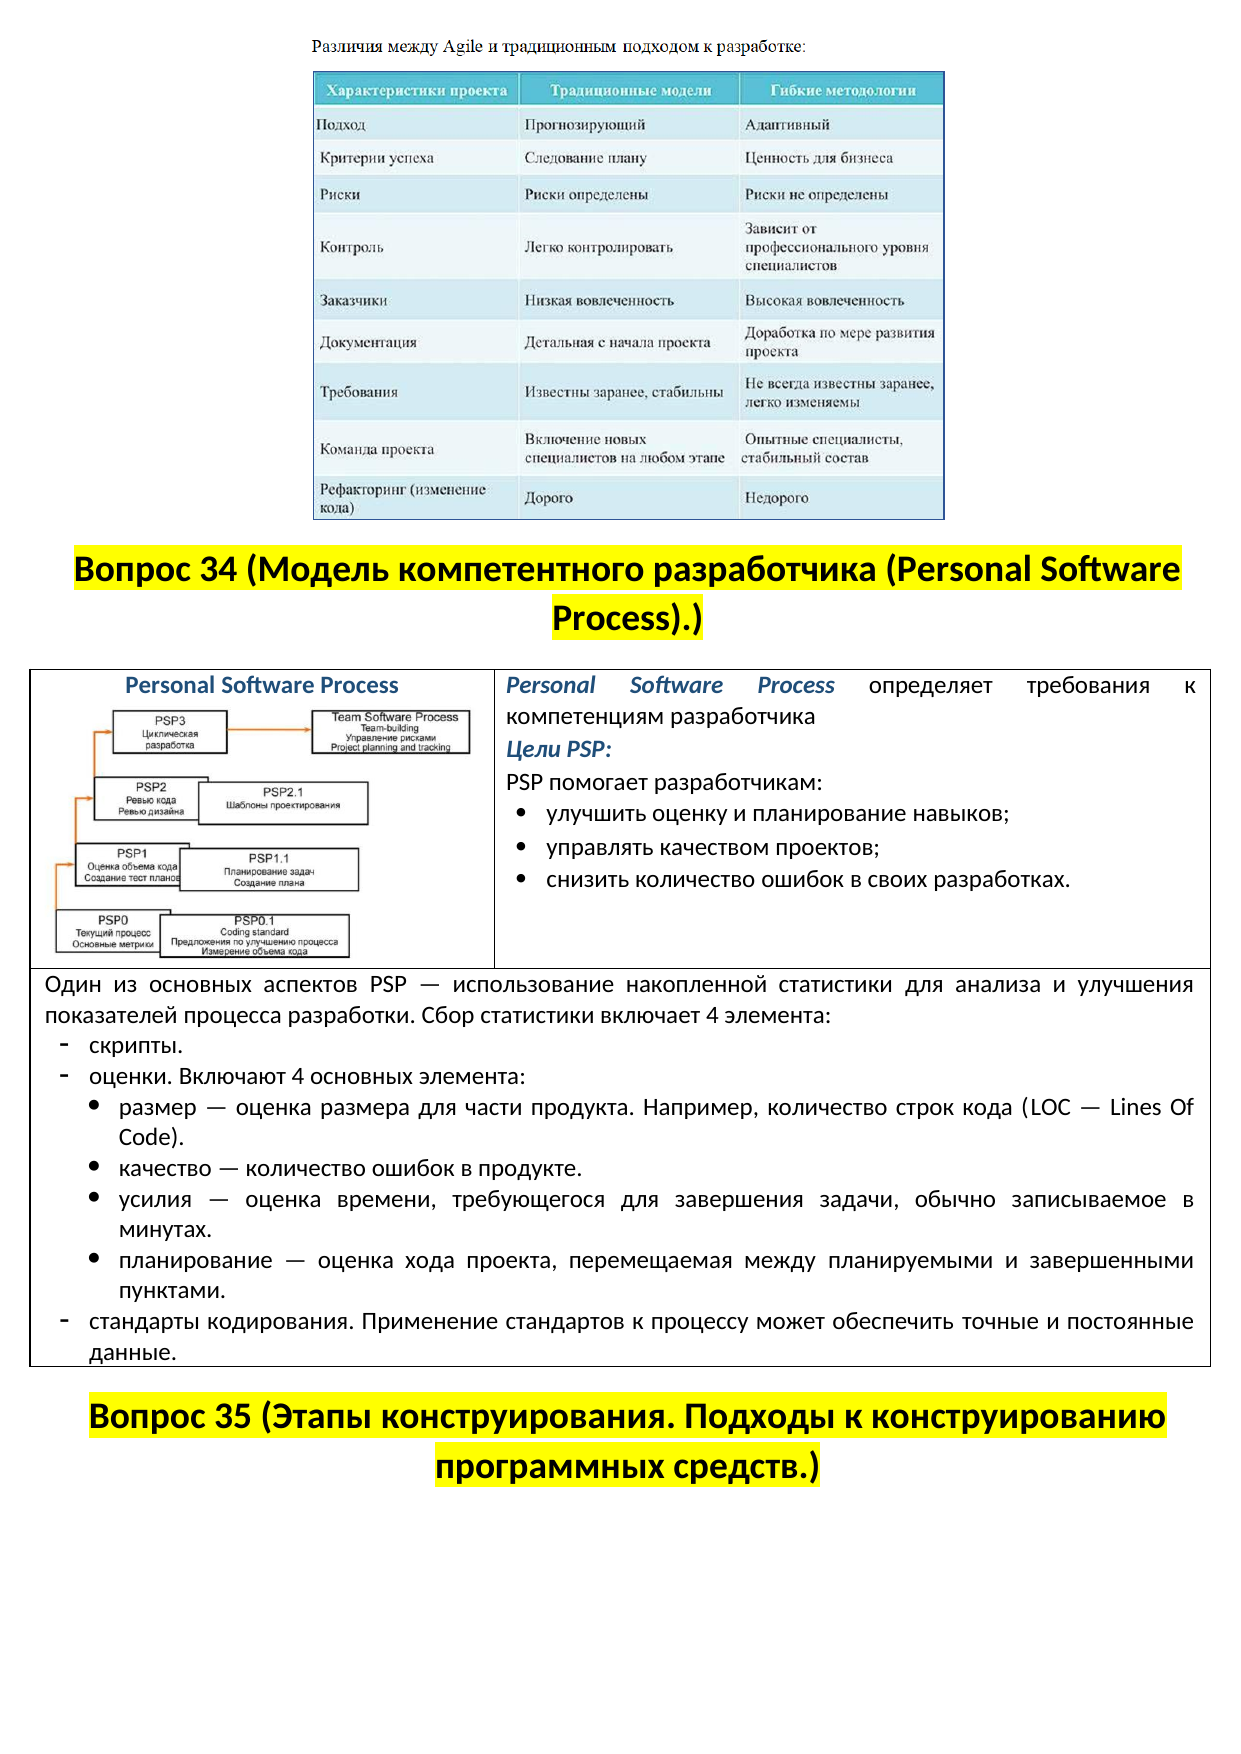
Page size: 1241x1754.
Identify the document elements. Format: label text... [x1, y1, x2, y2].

table_cell Один из основных аспектов PSP — использование накопленной статистики для анализа и улучшения показателей процесса разработки. Сбор статистики включает 4 элемента: скрипты. оценки. Включают 4 основных элемента: размер — оценка размера для части продукта. Например, количество строк кода (LOC — Lines Of Code). качество — количество ошибок в продукте. усилия — оценка времени, требующегося для завершения задачи, обычно записываемое в минутах. планирование — оценка хода проекта, перемещаемая между планируемыми и завершенными пунктами. стандарты кодирования. Применение стандартов к процессу может обеспечить точные и постоянные данные. [31, 969, 1210, 1366]
picture [44, 700, 480, 968]
picture [306, 29, 949, 526]
text Вопрос 35 (Этапы конструирования. Подходы к конструированию программных средств.) [29, 1392, 1226, 1487]
table_header Personal Software Process [31, 670, 494, 967]
table_header Personal Software Process определяет требования к компетенциям разработчика Цели PSP: PSP помогает разработчикам: улучшить оценку и планирование навыков; управлять качеством проектов; снизить количество ошибок в своих разработках. [495, 670, 1210, 967]
subtitle Вопрос 34 (Модель компетентного разработчика (Personal Software Process).) [29, 544, 1226, 640]
